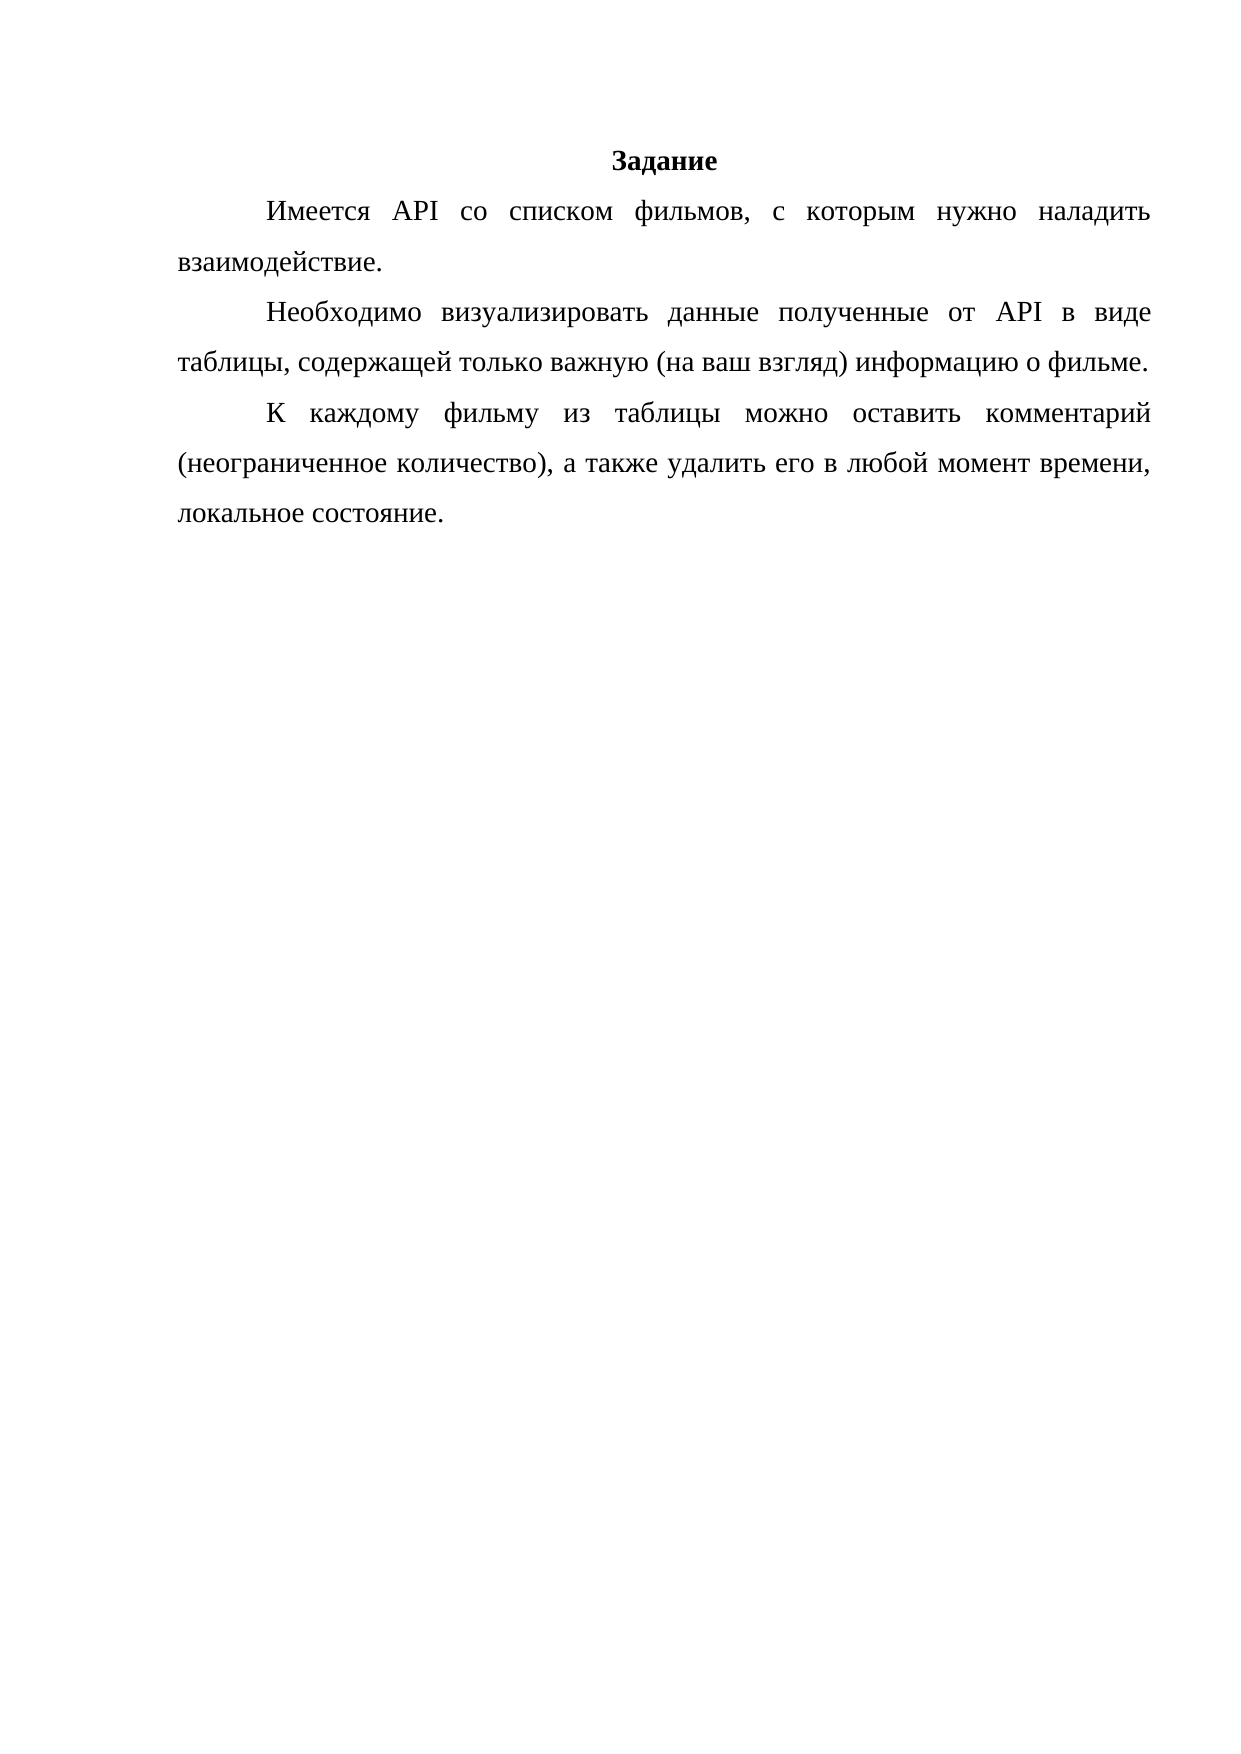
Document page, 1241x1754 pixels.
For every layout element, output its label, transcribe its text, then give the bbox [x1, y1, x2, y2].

text К каждому фильму из таблицы можно оставить комментарий (неограниченное количество), а также удалить его в любой момент времени, локальное состояние. [177, 395, 1152, 529]
subtitle Задание [177, 143, 1152, 177]
text Имеется API со списком фильмов, с которым нужно наладить взаимодействие. [177, 193, 1152, 277]
text Необходимо визуализировать данные полученные от API в виде таблицы, содержащей только важную (на ваш взгляд) информацию о фильме. [177, 294, 1152, 378]
